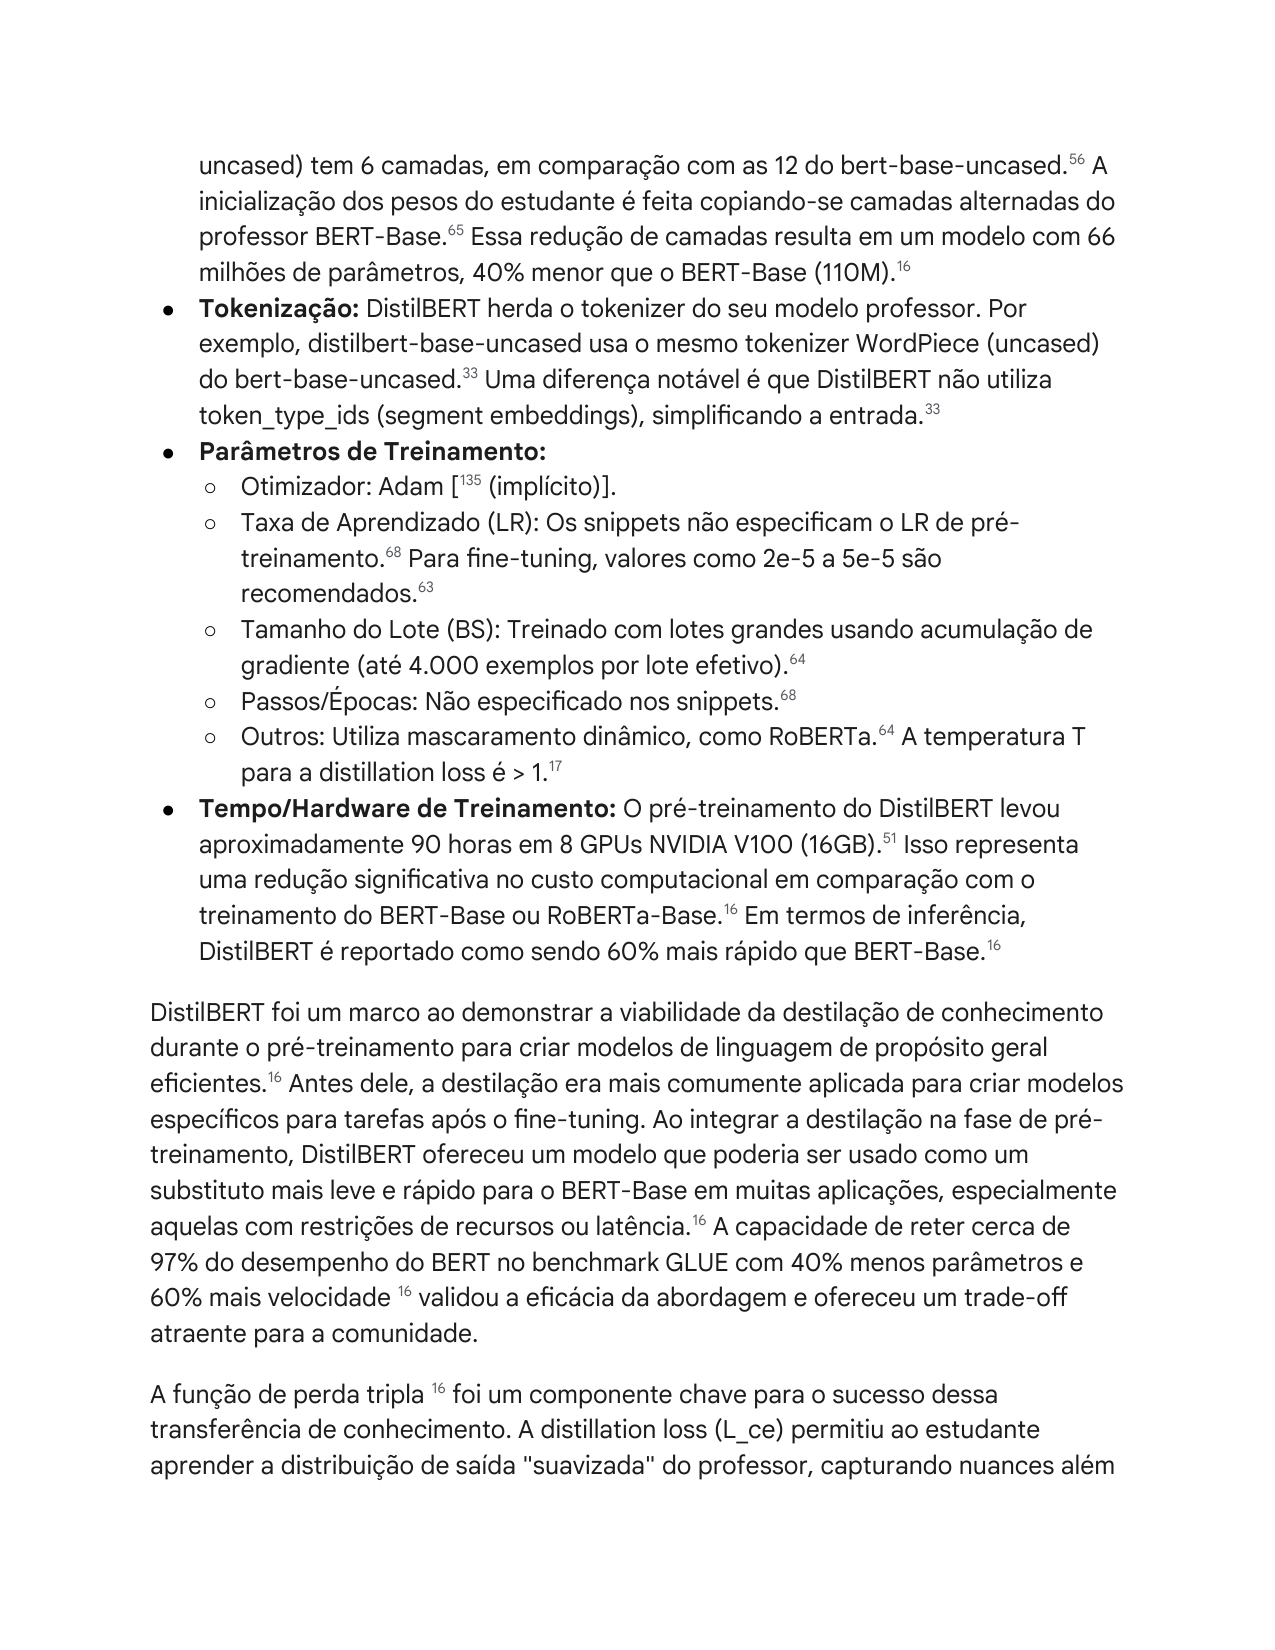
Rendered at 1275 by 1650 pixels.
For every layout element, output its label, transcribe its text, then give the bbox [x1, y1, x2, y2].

list Passos/Épocas: Não especificado nos snippets.68 [203, 686, 1125, 717]
list Otimizador: Adam [135 (implícito)]. [203, 472, 1125, 503]
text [150, 1379, 1125, 1482]
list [161, 150, 1125, 288]
list Tamanho do Lote (BS): Treinado com lotes grandes usando acumulação de gradiente (até 4.000 exemplos por lote efetivo).64 [203, 614, 1125, 682]
text DistilBERT foi um marco ao demonstrar a viabilidade da destilação de conhecimento durante o pré-treinamento para criar modelos de linguagem de propósito geral eficientes.16 Antes dele, a destilação era mais comumente aplicada para criar modelos específicos para tarefas após o fine-tuning. Ao integrar a destilação na fase de pré-treinamento, DistilBERT ofereceu um modelo que poderia ser usado como um substituto mais leve e rápido para o BERT-Base em muitas aplicações, especialmente aquelas com restrições de recursos ou latência.16 A capacidade de reter cerca de 97% do desempenho do BERT no benchmark GLUE com 40% menos parâmetros e 60% mais velocidade 16 validou a eficácia da abordagem e ofereceu um trade-off atraente para a comunidade. [150, 997, 1125, 1350]
list Outros: Utiliza mascaramento dinâmico, como RoBERTa.64 A temperatura T para a distillation loss é > 1.17 [203, 722, 1125, 789]
list Parâmetros de Treinamento: [161, 436, 1125, 467]
list Tokenização: DistilBERT herda o tokenizer do seu modelo professor. Por exemplo, distilbert-base-uncased usa o mesmo tokenizer WordPiece (uncased) do bert-base-uncased.33 Uma diferença notável é que DistilBERT não utiliza token_type_ids (segment embeddings), simplificando a entrada.33 [161, 293, 1125, 431]
list Taxa de Aprendizado (LR): Os snippets não especificam o LR de pré-treinamento.68 Para fine-tuning, valores como 2e-5 a 5e-5 são recomendados.63 [203, 507, 1125, 610]
list Tempo/Hardware de Treinamento: O pré-treinamento do DistilBERT levou aproximadamente 90 horas em 8 GPUs NVIDIA V100 (16GB).51 Isso representa uma redução significativa no custo computacional em comparação com o treinamento do BERT-Base ou RoBERTa-Base.16 Em termos de inferência, DistilBERT é reportado como sendo 60% mais rápido que BERT-Base.16 [161, 793, 1125, 967]
